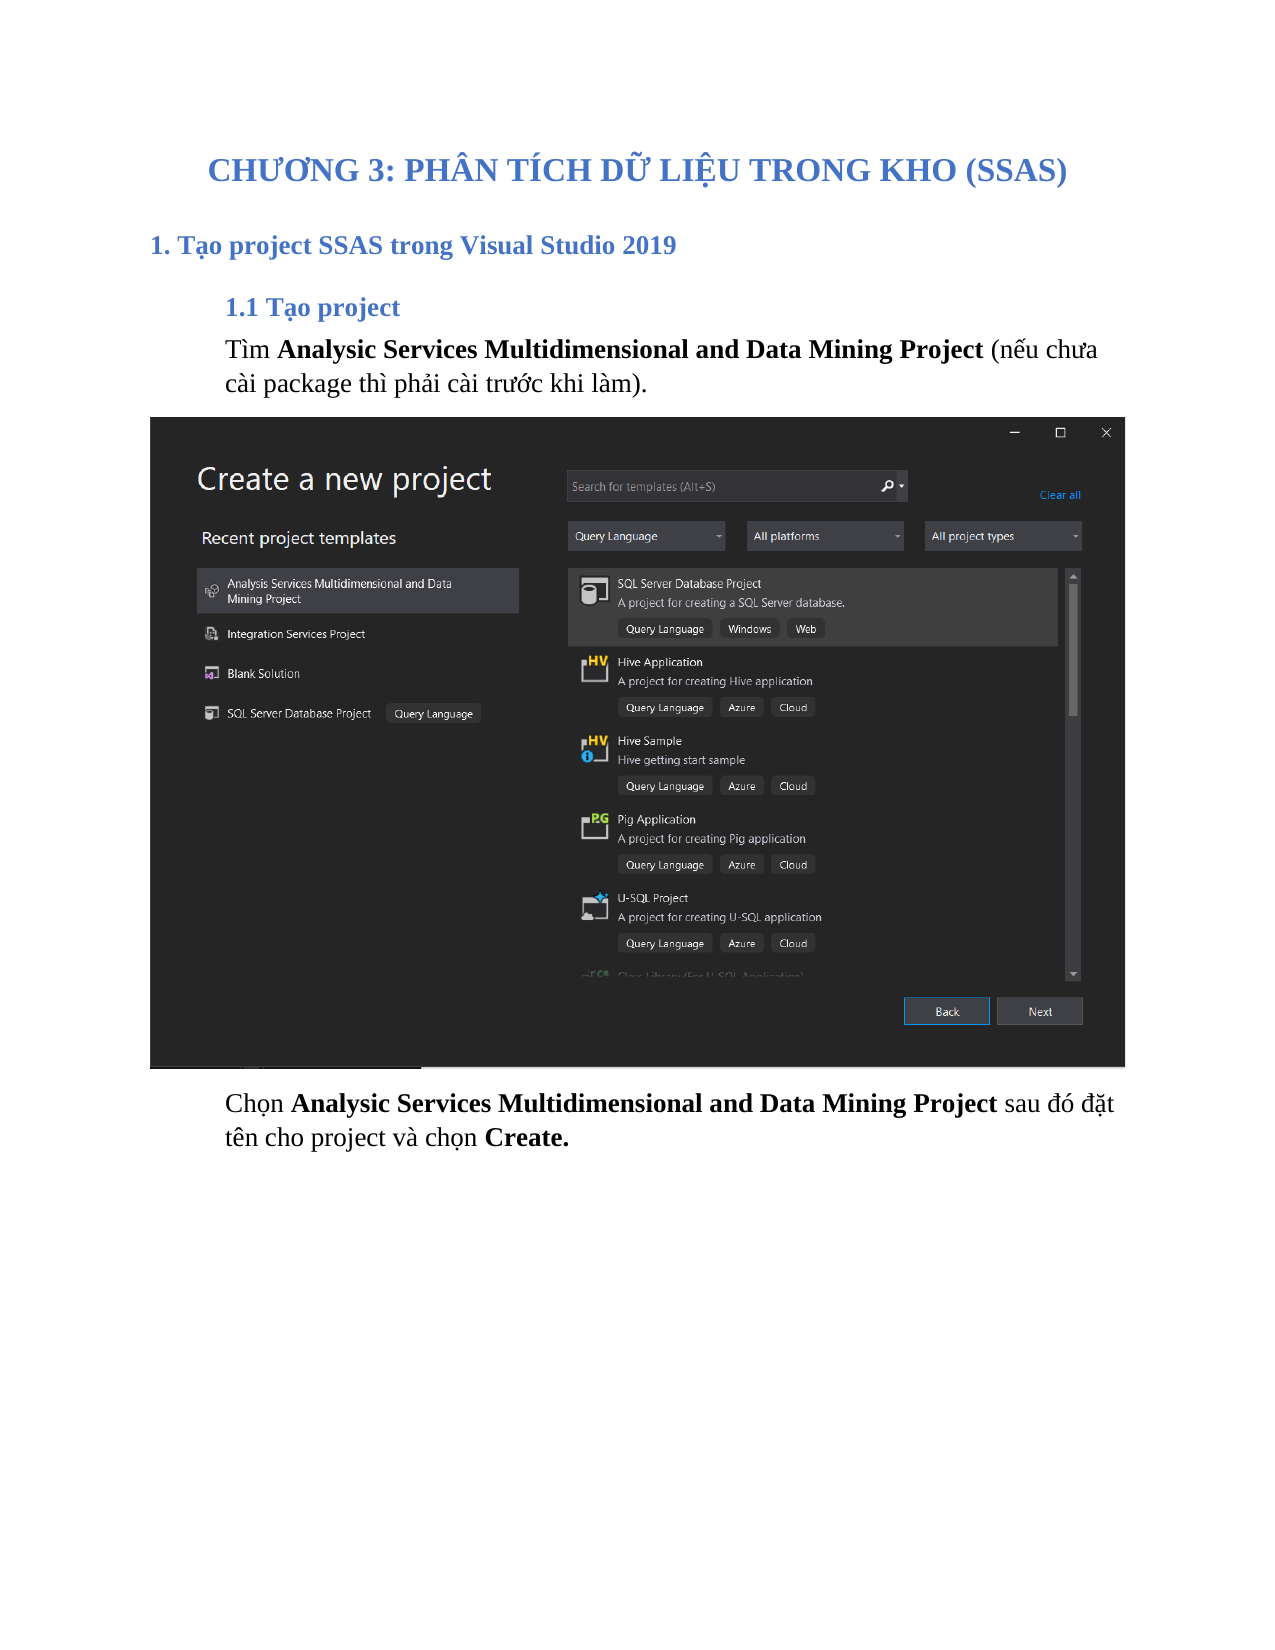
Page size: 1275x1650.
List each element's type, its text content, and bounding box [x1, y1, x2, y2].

text Chọn Analysic Services Multidimensional and Data Mining Project sau đó đặt tên cho project và chọn Create. [225, 1087, 1125, 1152]
subtitle 1.1 Tạo project [150, 292, 1125, 323]
subtitle CHƯƠNG 3: PHÂN TÍCH DỮ LIỆU TRONG KHO (SSAS) [150, 150, 1125, 188]
subtitle 1. Tạo project SSAS trong Visual Studio 2019 [150, 229, 1125, 260]
text Tìm Analysic Services Multidimensional and Data Mining Project (nếu chưa cài package thì phải cài trước khi làm). [225, 333, 1125, 398]
picture [150, 417, 1125, 1069]
